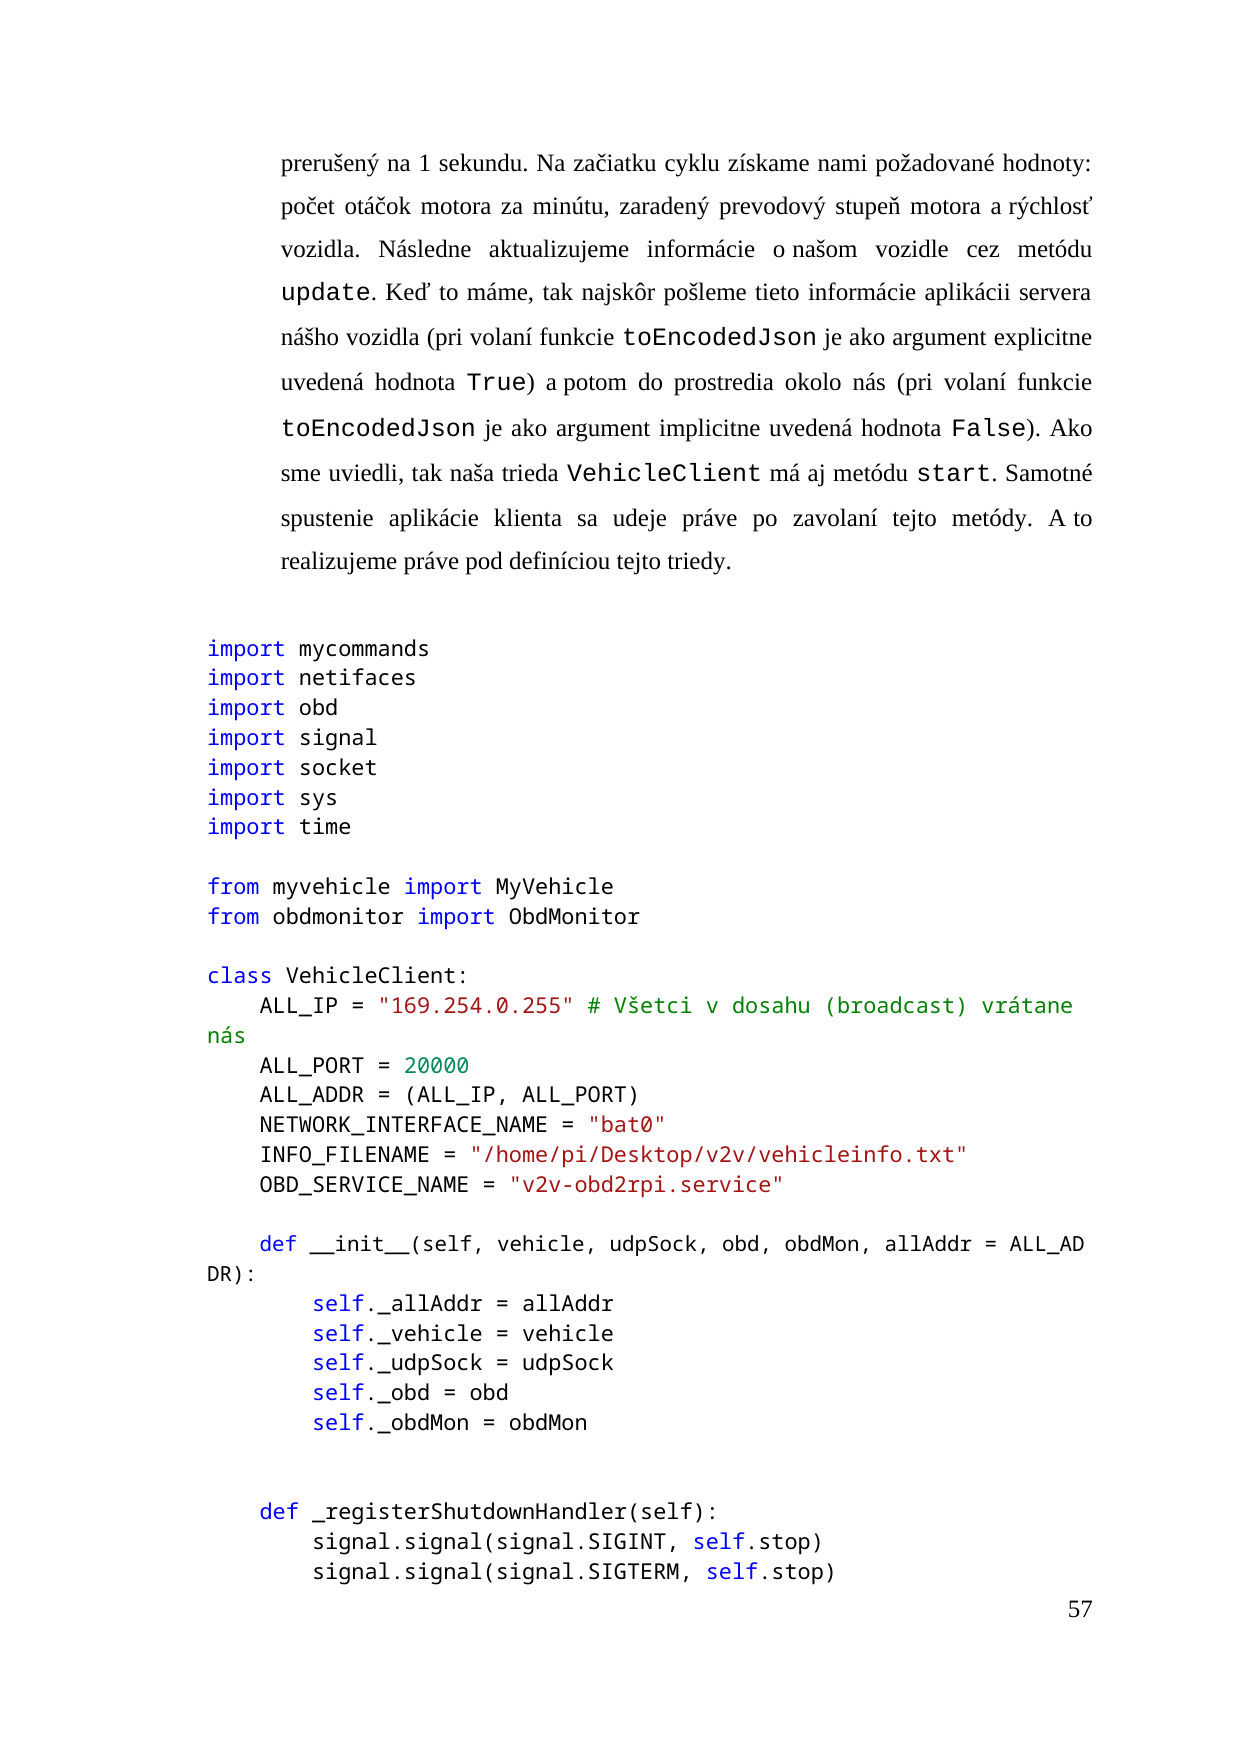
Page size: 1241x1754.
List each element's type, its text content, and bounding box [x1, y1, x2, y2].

text import sys [207, 781, 1092, 811]
text self._obdMon = obdMon [207, 1407, 1092, 1437]
text import time [207, 811, 1092, 841]
text from obdmonitor import ObdMonitor [207, 901, 1092, 930]
text self._obd = obd [207, 1377, 1092, 1407]
text import socket [207, 752, 1092, 781]
text ALL_ADDR = (ALL_IP, ALL_PORT) [207, 1079, 1092, 1109]
text signal.signal(signal.SIGTERM, self.stop) [207, 1556, 1092, 1586]
text OBD_SERVICE_NAME = "v2v-obd2rpi.service" [207, 1169, 1092, 1198]
text import mycommands [207, 632, 1092, 662]
text INFO_FILENAME = "/home/pi/Desktop/v2v/vehicleinfo.txt" [207, 1139, 1092, 1169]
text self._udpSock = udpSock [207, 1347, 1092, 1377]
text self._vehicle = vehicle [207, 1318, 1092, 1347]
text import netifaces [207, 662, 1092, 692]
text def __init__(self, vehicle, udpSock, obd, obdMon, allAddr = ALL_ADDR): [207, 1228, 1092, 1288]
text NETWORK_INTERFACE_NAME = "bat0" [207, 1109, 1092, 1139]
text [281, 148, 1092, 575]
text ALL_PORT = 20000 [207, 1049, 1092, 1079]
text import signal [207, 722, 1092, 752]
text ALL_IP = "169.254.0.255" # Všetci v dosahu (broadcast) vrátane nás [207, 990, 1092, 1049]
text def _registerShutdownHandler(self): [207, 1496, 1092, 1526]
text signal.signal(signal.SIGINT, self.stop) [207, 1526, 1092, 1556]
text from myvehicle import MyVehicle [207, 871, 1092, 901]
text class VehicleClient: [207, 960, 1092, 990]
text self._allAddr = allAddr [207, 1288, 1092, 1318]
text import obd [207, 692, 1092, 722]
